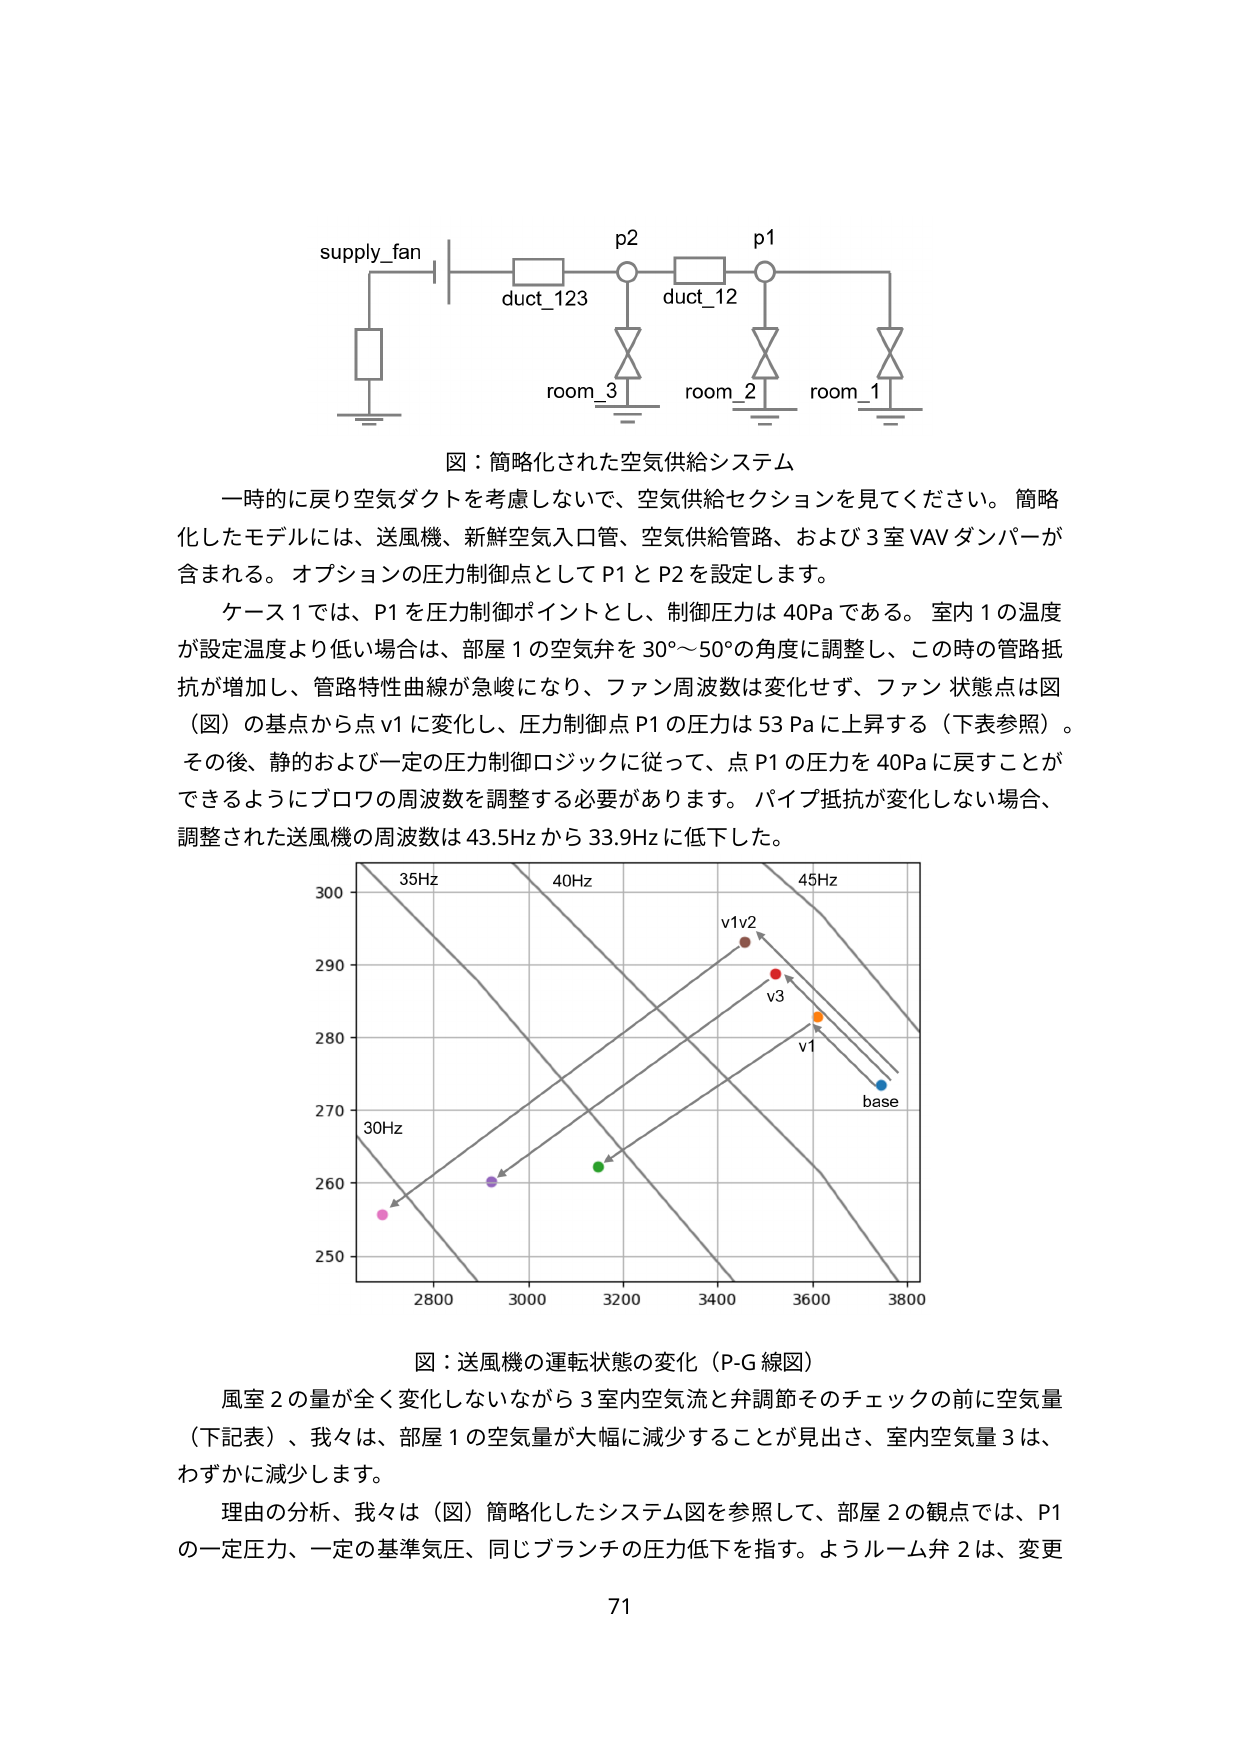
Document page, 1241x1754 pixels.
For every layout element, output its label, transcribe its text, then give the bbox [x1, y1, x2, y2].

picture [307, 216, 933, 436]
text 図：簡略化された空気供給システム [177, 442, 1063, 479]
text 風室2の量が全く変化しないながら3室内空気流と弁調節そのチェックの前に空気量（下記表）、我々は、部屋1の空気量が大幅に減少することが見出さ、室内空気量3は、わずかに減少します。 [177, 1379, 1063, 1492]
text 一時的に戻り空気ダクトを考慮しないで、空気供給セクションを見てください。 簡略化したモデルには、送風機、新鮮空気入口管、空気供給管路、および3室VAVダンパーが含まれる。 オプションの圧力制御点としてP1とP2を設定します。 [177, 479, 1063, 592]
text 図：送風機の運転状態の変化（P-G線図） [177, 1342, 1063, 1379]
picture [308, 854, 932, 1315]
text ケース1では、P1を圧力制御ポイントとし、制御圧力は40Paである。 室内1の温度が設定温度より低い場合は、部屋1の空気弁を30°〜50°の角度に調整し、この時の管路抵抗が増加し、管路特性曲線が急峻になり、ファン周波数は変化せず、ファン 状態点は図（図）の基点から点v1に変化し、圧力制御点P1の圧力は53 Paに上昇する（下表参照）。 その後、静的および一定の圧力制御ロジックに従って、点P1の圧力を40Paに戻すことができるようにブロワの周波数を調整する必要があります。 パイプ抵抗が変化しない場合、調整された送風機の周波数は43.5Hzから33.9Hzに低下した。 [177, 592, 1063, 854]
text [177, 1492, 1063, 1567]
